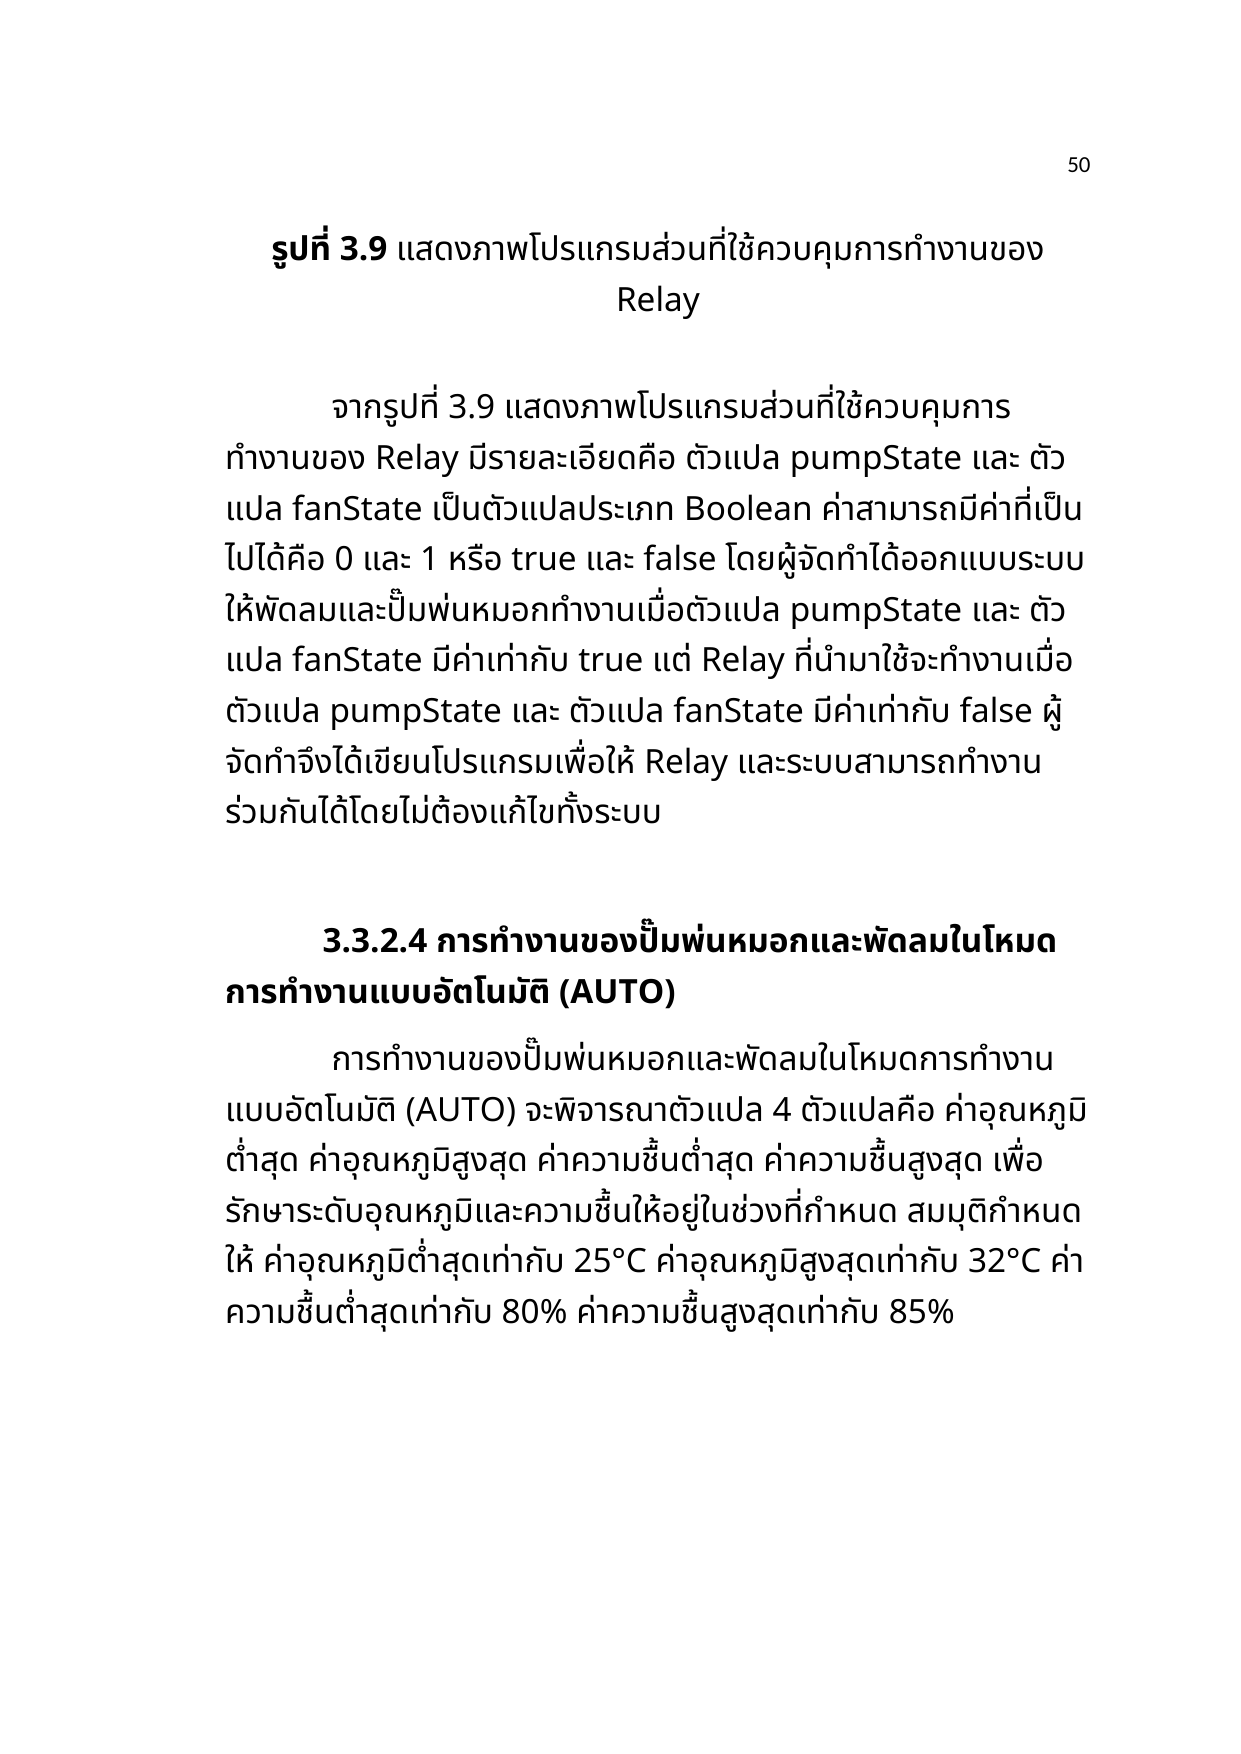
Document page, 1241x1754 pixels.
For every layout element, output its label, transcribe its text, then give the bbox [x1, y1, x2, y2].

text การทำงานของปั๊มพ่นหมอกและพัดลมในโหมดการทำงานแบบอัตโนมัติ (AUTO) จะพิจารณาตัวแปล 4 ตัวแปลคือ ค่าอุณหภูมิต่ำสุด ค่าอุณหภูมิสูงสุด ค่าความชื้นต่ำสุด ค่าความชื้นสูงสุด เพื่อรักษาระดับอุณหภูมิและความชื้นให้อยู่ในช่วงที่กำหนด สมมุติกำหนดให้ ค่าอุณหภูมิต่ำสุดเท่ากับ 25°C ค่าอุณหภูมิสูงสุดเท่ากับ 32°C ค่าความชื้นต่ำสุดเท่ากับ 80% ค่าความชื้นสูงสุดเท่ากับ 85% [225, 1035, 1090, 1338]
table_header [225, 225, 1090, 321]
text จากรูปที่ 3.9 แสดงภาพโปรแกรมส่วนที่ใช้ควบคุมการทำงานของ Relay มีรายละเอียดคือ ตัวแปล pumpState และ ตัวแปล fanState เป็นตัวแปลประเภท Boolean ค่าสามารถมีค่าที่เป็นไปได้คือ 0 และ 1 หรือ true และ false โดยผู้จัดทำได้ออกแบบระบบให้พัดลมและปั๊มพ่นหมอกทำงานเมื่อตัวแปล pumpState และ ตัวแปล fanState มีค่าเท่ากับ true แต่ Relay ที่นำมาใช้จะทำงานเมื่อตัวแปล pumpState และ ตัวแปล fanState มีค่าเท่ากับ false ผู้จัดทำจึงได้เขียนโปรแกรมเพื่อให้ Relay และระบบสามารถทำงานร่วมกันได้โดยไม่ต้องแก้ไขทั้งระบบ [225, 383, 1090, 838]
text 3.3.2.4 การทำงานของปั๊มพ่นหมอกและพัดลมในโหมดการทำงานแบบอัตโนมัติ (AUTO) [225, 917, 1090, 1018]
